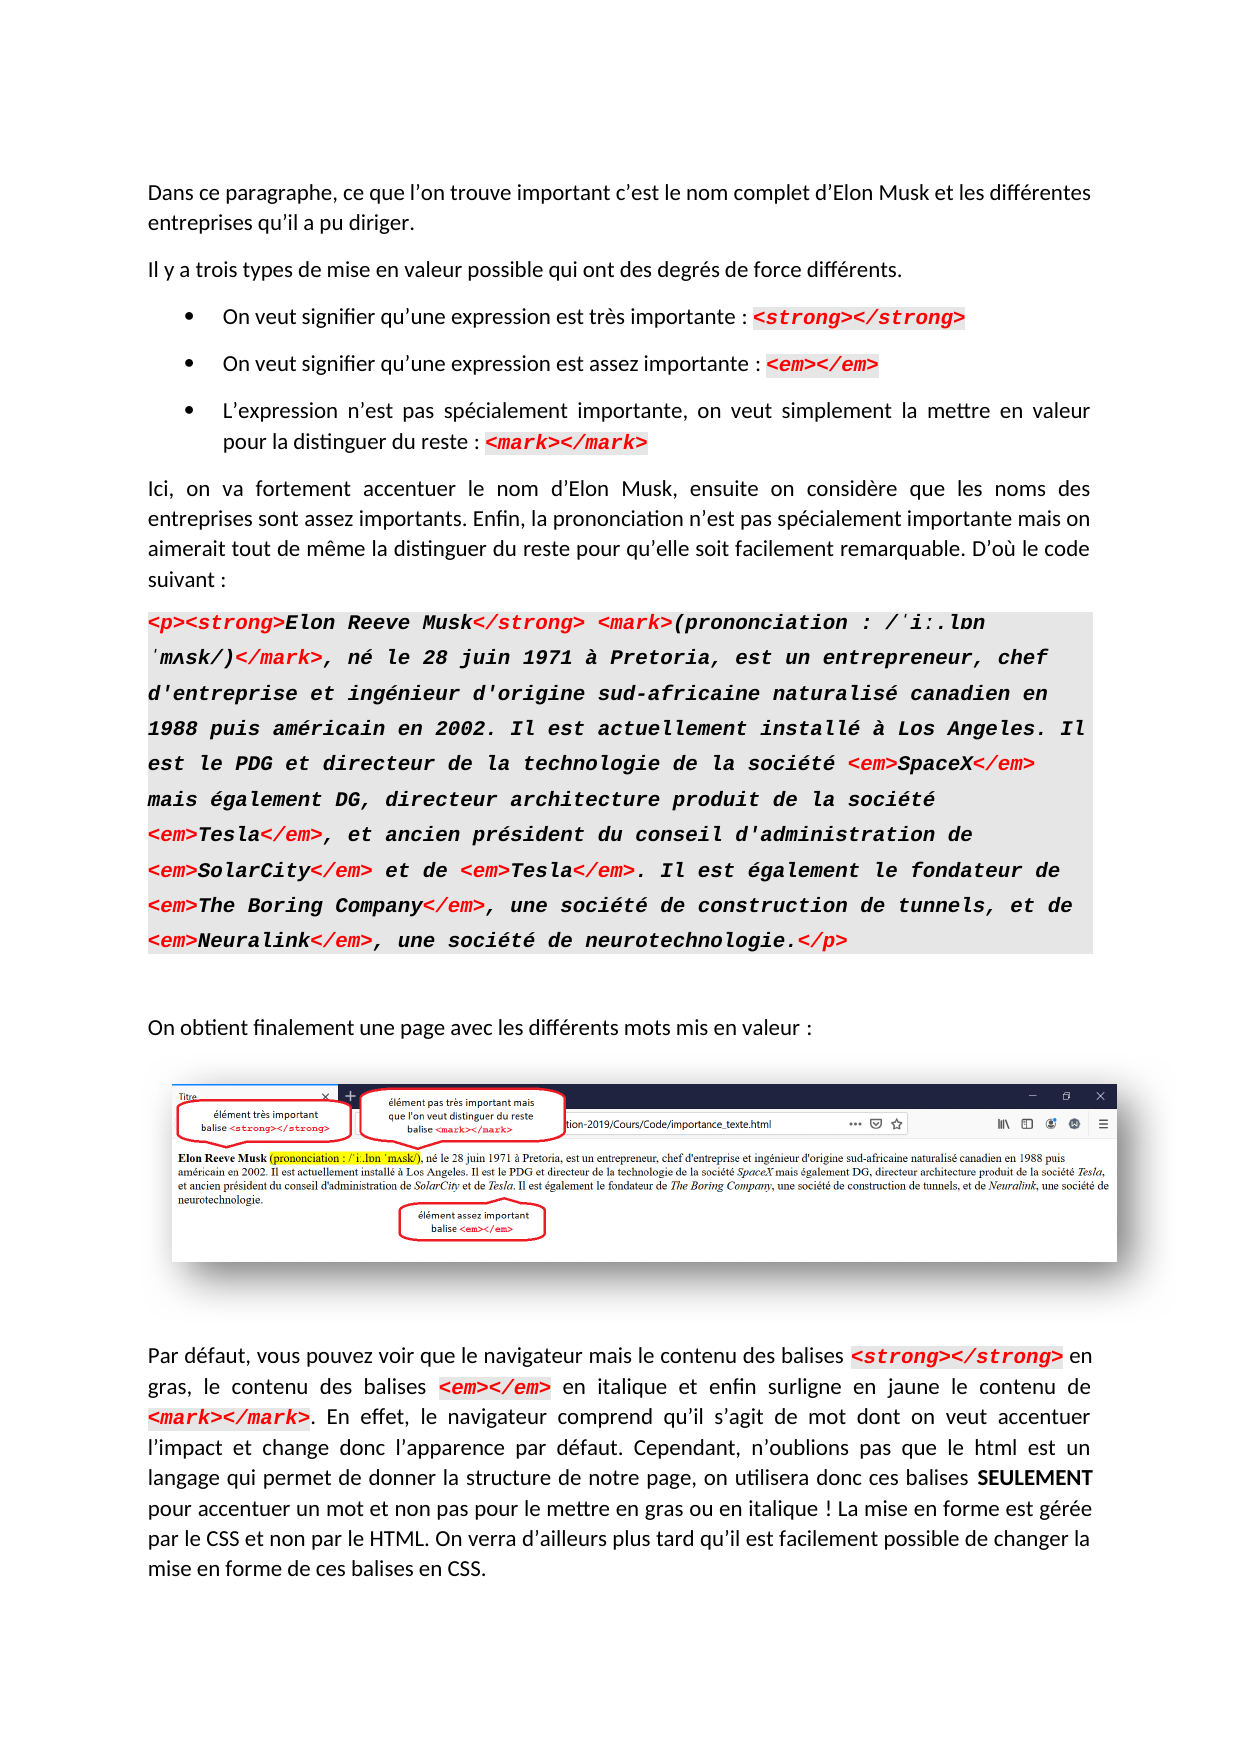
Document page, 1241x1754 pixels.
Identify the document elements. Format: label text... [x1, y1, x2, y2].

text Ici, on va fortement accentuer le nom d’Elon Musk, ensuite on considère que les noms des entreprises sont assez importants. Enfin, la prononciation n’est pas spécialement importante mais on aimerait tout de même la distinguer du reste pour qu’elle soit facilement remarquable. D’où le code suivant : [148, 474, 1093, 593]
list On veut signifier qu’une expression est très importante : <strong></strong> [185, 302, 1093, 330]
text Dans ce paragraphe, ce que l’on trouve important c’est le nom complet d’Elon Musk et les différentes entreprises qu’il a pu diriger. [148, 148, 1093, 236]
text On obtient finalement une page avec les différents mots mis en valeur : [148, 1013, 1093, 1041]
text <p><strong>Elon Reeve Musk</strong> <mark>(prononciation : /ˈiː.lɒn ˈmʌsk/)</mark>, né le 28 juin 1971 à Pretoria, est un entrepreneur, chef d'entreprise et ingénieur d'origine sud-africaine naturalisé canadien en 1988 puis américain en 2002. Il est actuellement installé à Los Angeles. Il est le PDG et directeur de la technologie de la société <em>SpaceX</em> mais également DG, directeur architecture produit de la société <em>Tesla</em>, et ancien président du conseil d'administration de <em>SolarCity</em> et de <em>Tesla</em>. Il est également le fondateur de <em>The Boring Company</em>, une société de construction de tunnels, et de <em>Neuralink</em>, une société de neurotechnologie.</p> [148, 612, 1093, 954]
text Par défaut, vous pouvez voir que le navigateur mais le contenu des balises <strong></strong> en gras, le contenu des balises <em></em> en italique et enfin surligne en jaune le contenu de <mark></mark>. En effet, le navigateur comprend qu’il s’agit de mot dont on veut accentuer l’impact et change donc l’apparence par défaut. Cependant, n’oublions pas que le html est un langage qui permet de donner la structure de notre page, on utilisera donc ces balises SEULEMENT pour accentuer un mot et non pas pour le mettre en gras ou en italique ! La mise en forme est gérée par le CSS et non par le HTML. On verra d’ailleurs plus tard qu’il est facilement possible de changer la mise en forme de ces balises en CSS. [148, 1341, 1093, 1582]
list On veut signifier qu’une expression est assez importante : <em></em> [185, 349, 1093, 378]
text Il y a trois types de mise en valeur possible qui ont des degrés de force différents. [148, 255, 1093, 283]
picture [172, 1084, 1117, 1262]
list L’expression n’est pas spécialement importante, on veut simplement la mettre en valeur pour la distinguer du reste : <mark></mark> [185, 397, 1093, 455]
